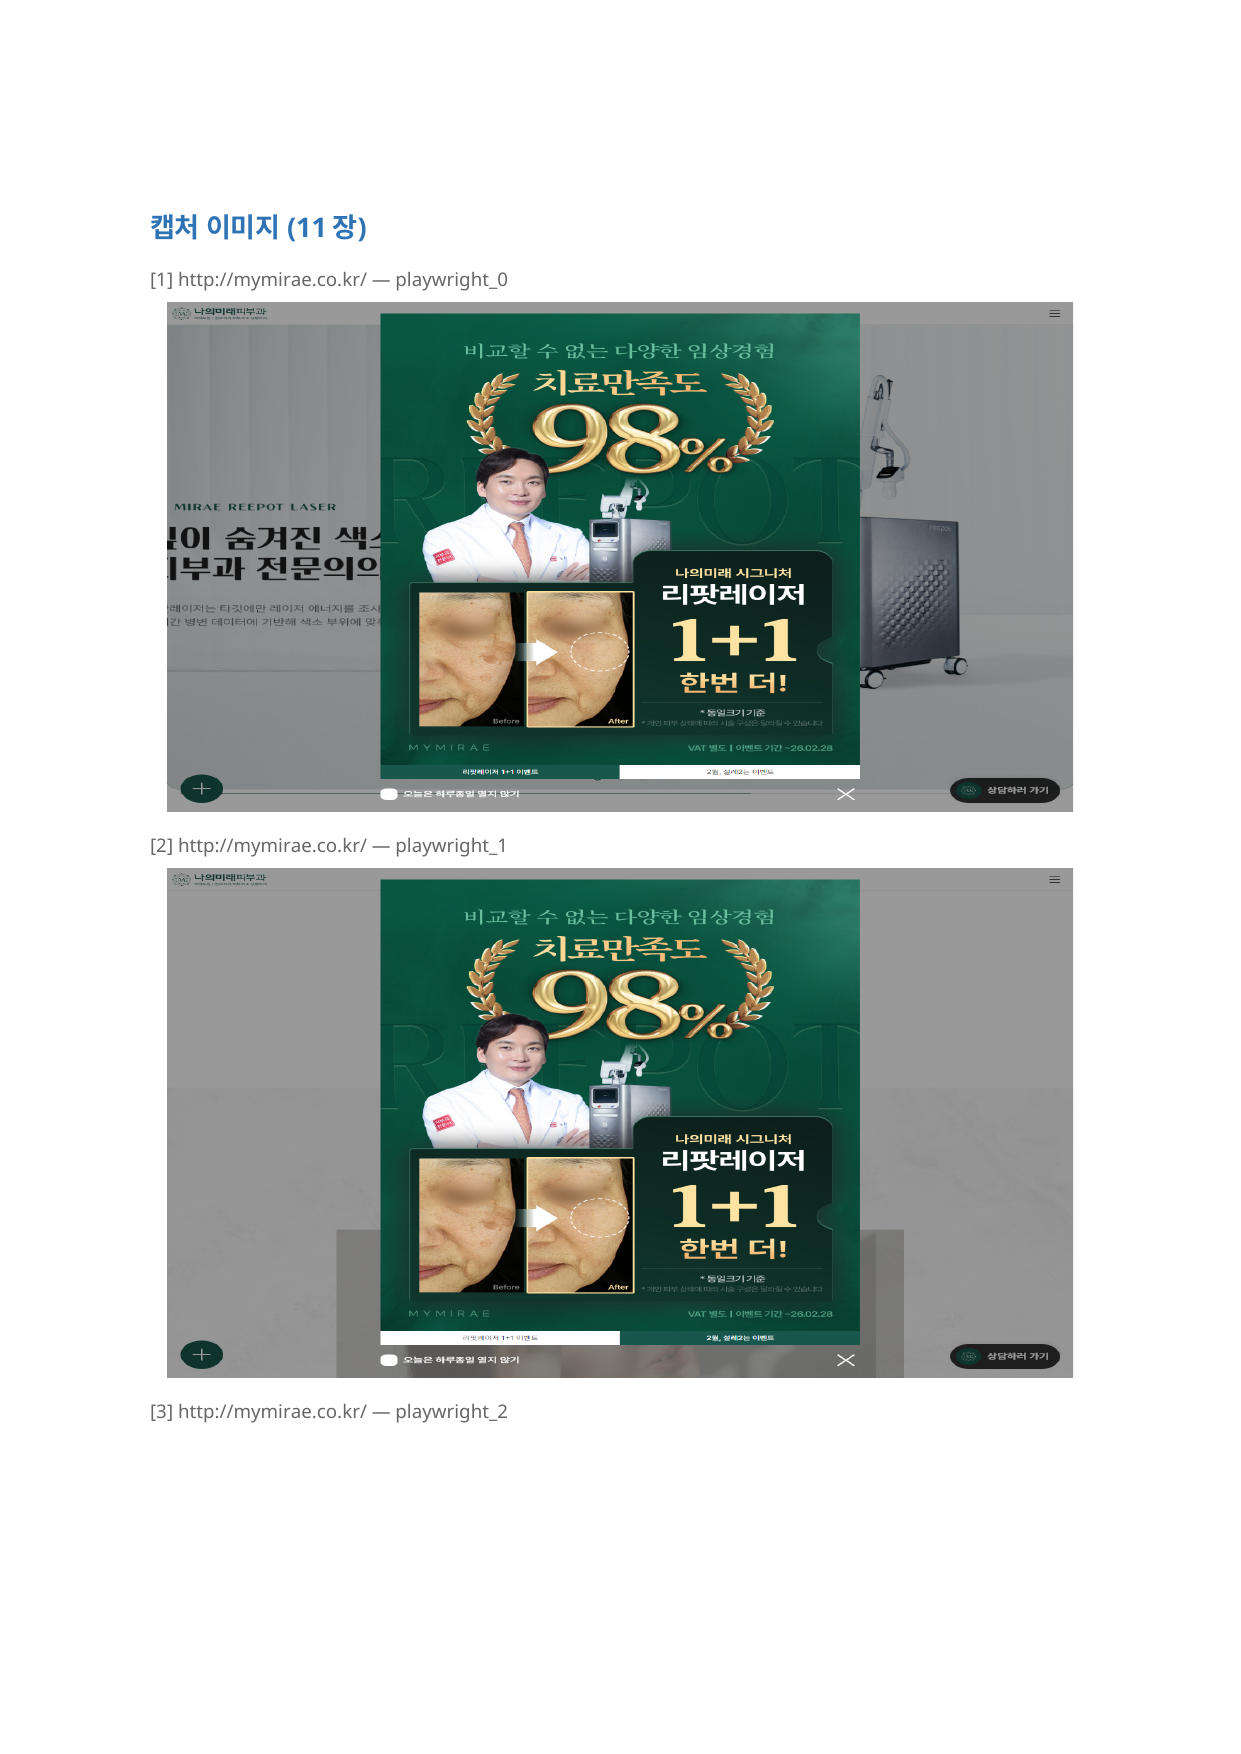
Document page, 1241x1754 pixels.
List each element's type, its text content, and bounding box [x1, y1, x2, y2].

picture [167, 302, 1074, 812]
subtitle 캡처 이미지 (11장) [150, 206, 1090, 246]
text [3] http://mymirae.co.kr/ — playwright_2 [150, 1399, 1090, 1424]
text [1] http://mymirae.co.kr/ — playwright_0 [150, 266, 1090, 292]
text [2] http://mymirae.co.kr/ — playwright_1 [150, 833, 1090, 858]
picture [167, 868, 1074, 1378]
